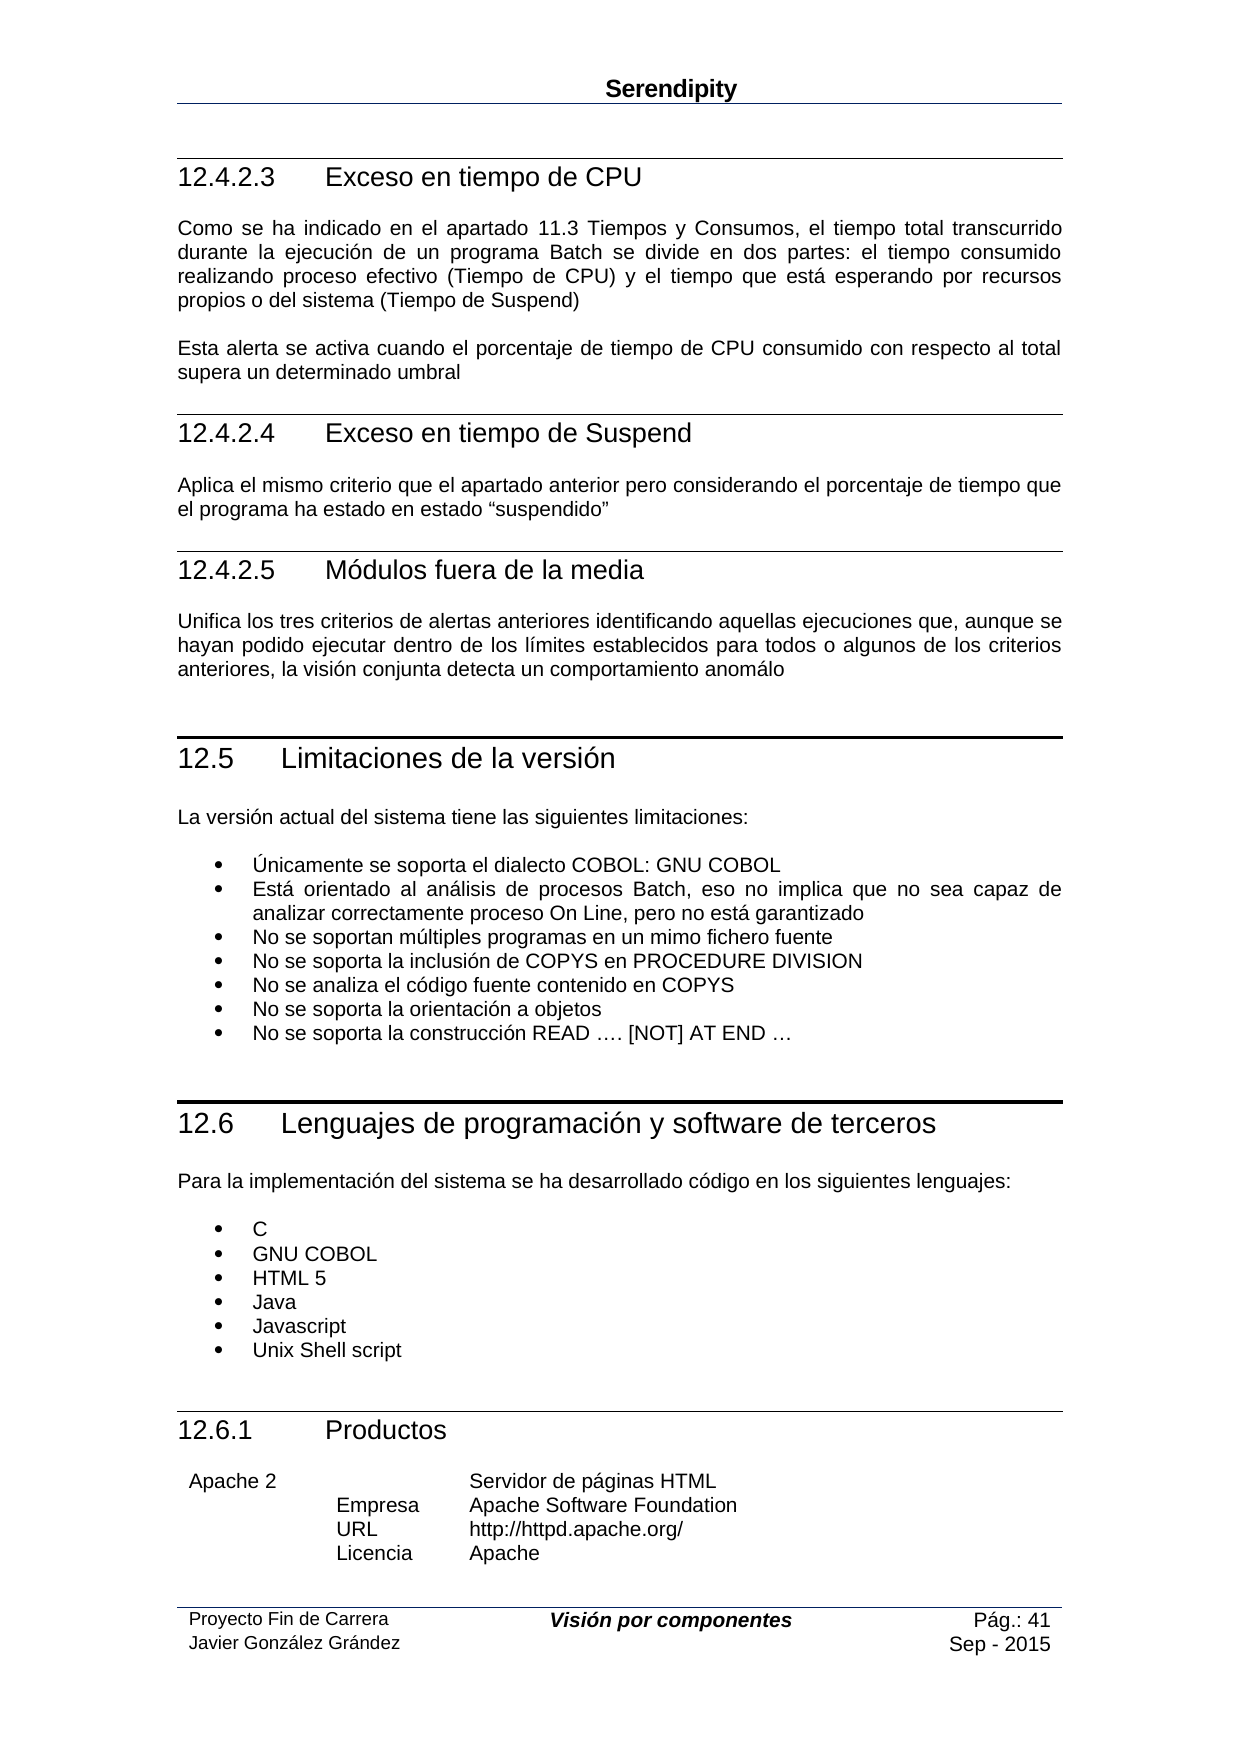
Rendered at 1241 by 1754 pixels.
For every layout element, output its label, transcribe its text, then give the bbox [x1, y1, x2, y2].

list GNU COBOL [215, 1241, 1063, 1265]
text Esta alerta se activa cuando el porcentaje de tiempo de CPU consumido con respecto al total supera un determinado umbral [177, 336, 1063, 384]
list C [215, 1217, 1063, 1241]
list Está orientado al análisis de procesos Batch, eso no implica que no sea capaz de analizar correctamente proceso On Line, pero no está garantizado [215, 877, 1063, 925]
list Java [215, 1289, 1063, 1313]
text Aplica el mismo criterio que el apartado anterior pero considerando el porcentaje de tiempo que el programa ha estado en estado “suspendido” [177, 472, 1063, 520]
list No se soporta la inclusión de COPYS en PROCEDURE DIVISION [215, 949, 1063, 973]
subtitle Exceso en tiempo de Suspend [177, 415, 1063, 448]
text La versión actual del sistema tiene las siguientes limitaciones: [177, 805, 1063, 829]
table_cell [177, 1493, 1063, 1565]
text Para la implementación del sistema se ha desarrollado código en los siguientes lenguajes: [177, 1169, 1063, 1193]
subtitle Productos [177, 1412, 1063, 1445]
subtitle Módulos fuera de la media [177, 552, 1063, 585]
list No se analiza el código fuente contenido en COPYS [215, 973, 1063, 997]
subtitle Exceso en tiempo de CPU [177, 159, 1063, 192]
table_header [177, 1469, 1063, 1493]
list No se soporta la orientación a objetos [215, 997, 1063, 1021]
text Como se ha indicado en el apartado 3.3 Tiempos y Consumos, el tiempo total transcurrido durante la ejecución de un programa Batch se divide en dos partes: el tiempo consumido realizando proceso efectivo (Tiempo de CPU) y el tiempo que está esperando por recursos propios o del sistema (Tiempo de Suspend) [177, 216, 1063, 312]
subtitle Lenguajes de programación y software de terceros [177, 1104, 1063, 1139]
list Javascript [215, 1313, 1063, 1338]
list HTML 5 [215, 1265, 1063, 1289]
list Únicamente se soporta el dialecto COBOL: GNU COBOL [215, 853, 1063, 877]
list Unix Shell script [215, 1338, 1063, 1362]
text Unifica los tres criterios de alertas anteriores identificando aquellas ejecuciones que, aunque se hayan podido ejecutar dentro de los límites establecidos para todos o algunos de los criterios anteriores, la visión conjunta detecta un comportamiento anomálo [177, 609, 1063, 681]
subtitle Limitaciones de la versión [177, 739, 1063, 775]
list No se soportan múltiples programas en un mimo fichero fuente [215, 925, 1063, 949]
list No se soporta la construcción READ …. [NOT] AT END … [215, 1021, 1063, 1045]
